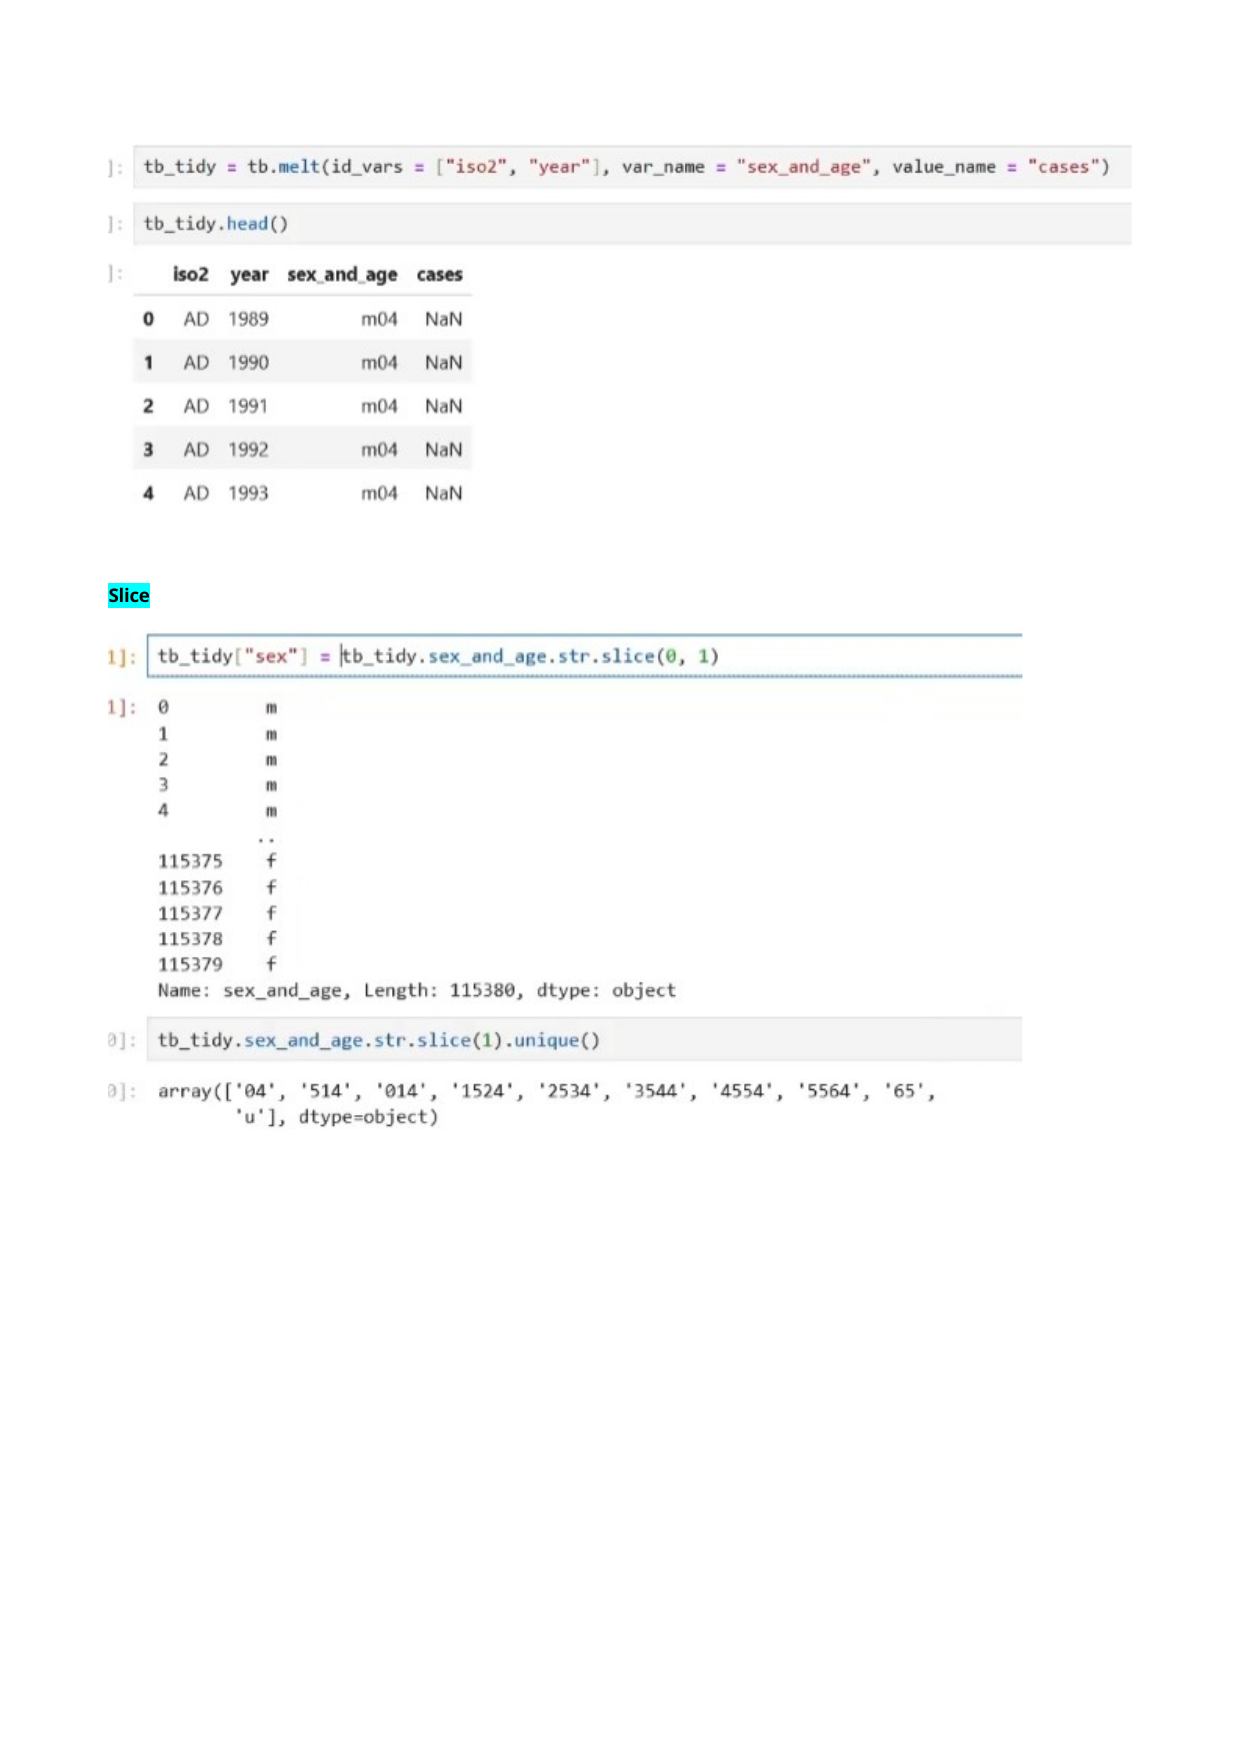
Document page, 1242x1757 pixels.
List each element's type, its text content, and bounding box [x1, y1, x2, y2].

picture [108, 144, 1132, 506]
picture [108, 629, 1023, 1139]
text Slice [108, 582, 1146, 608]
